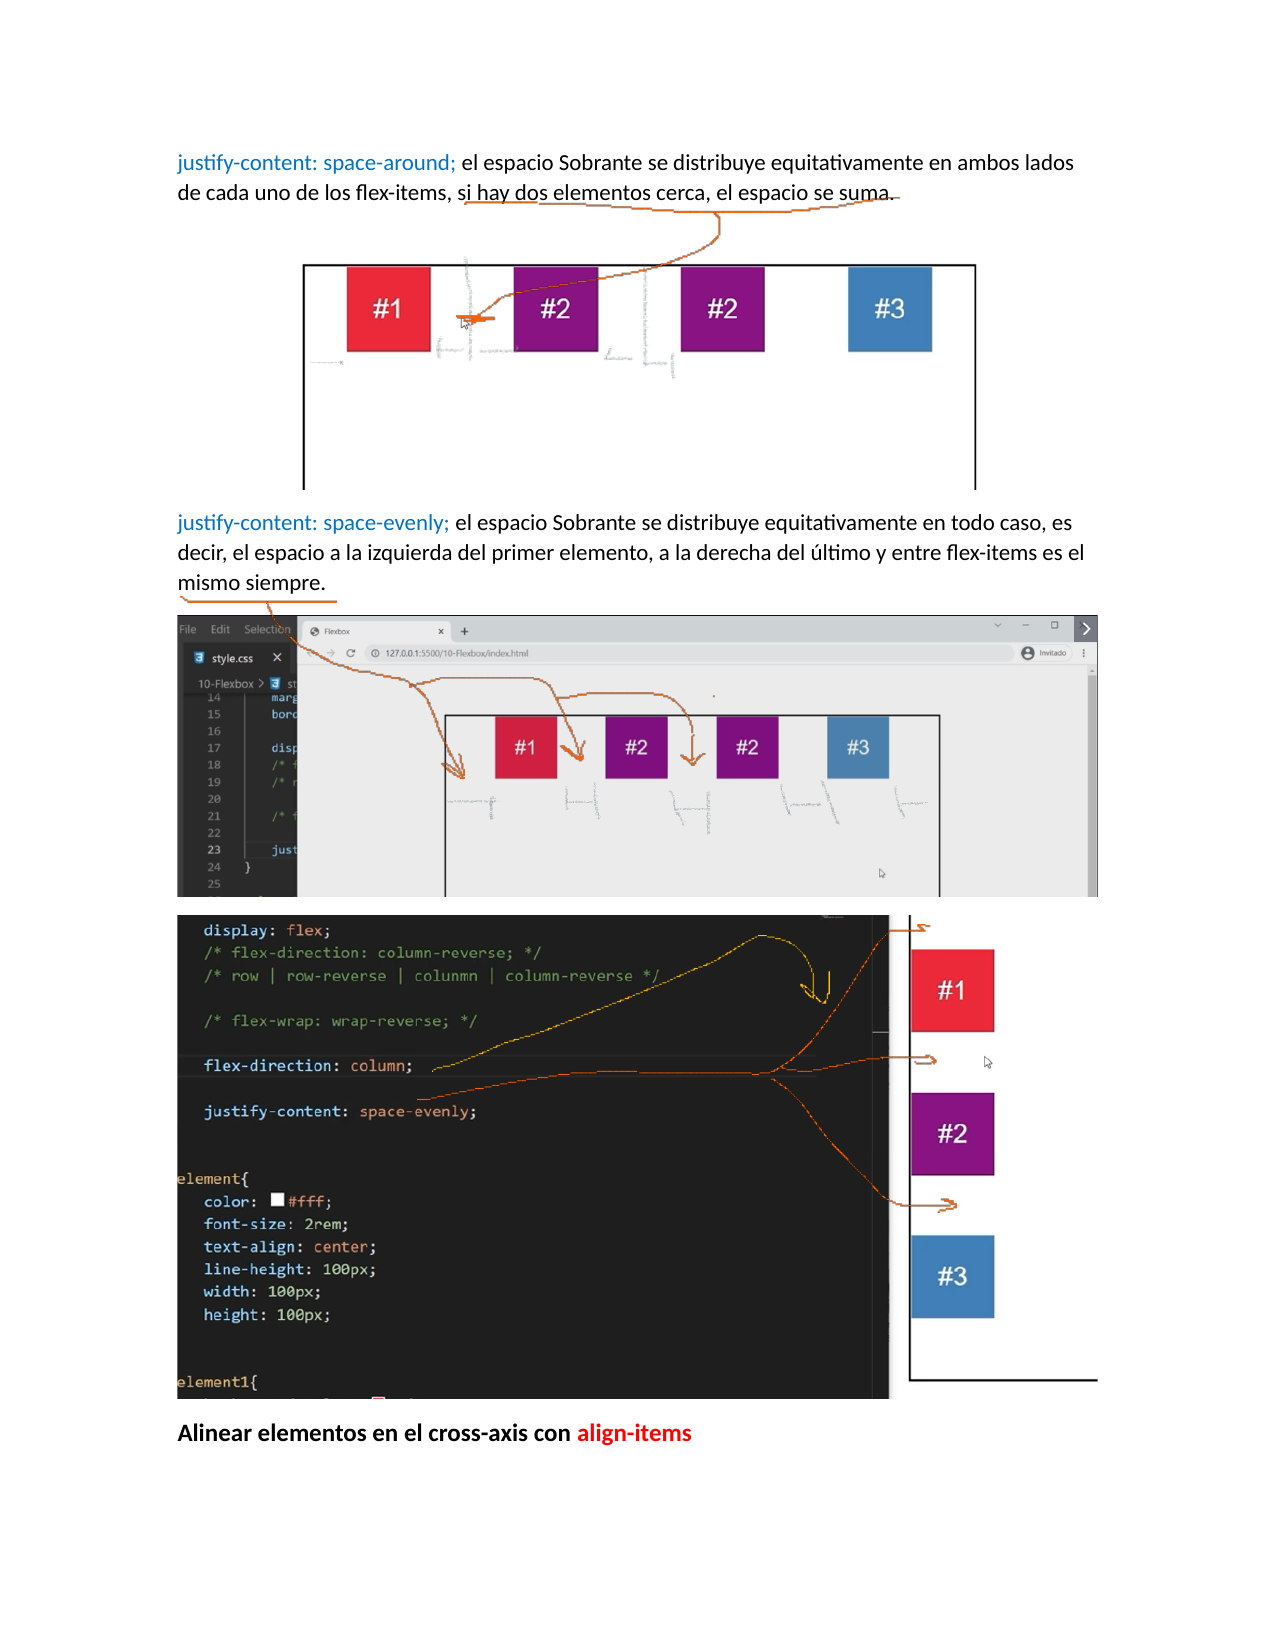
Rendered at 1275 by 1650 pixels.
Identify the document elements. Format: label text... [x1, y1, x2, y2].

text justify-content: space-around; el espacio Sobrante se distribuye equitativamente en ambos lados de cada uno de los flex-items, si hay dos elementos cerca, el espacio se suma. [177, 148, 1098, 206]
text justify-content: space-evenly; el espacio Sobrante se distribuye equitativamente en todo caso, es decir, el espacio a la izquierda del primer elemento, a la derecha del último y entre flex-items es el mismo siempre. [177, 508, 1098, 597]
text Alinear elementos en el cross-axis con align-items [177, 1417, 1098, 1448]
picture [177, 915, 1098, 1399]
picture [177, 596, 1098, 897]
picture [177, 197, 1098, 490]
